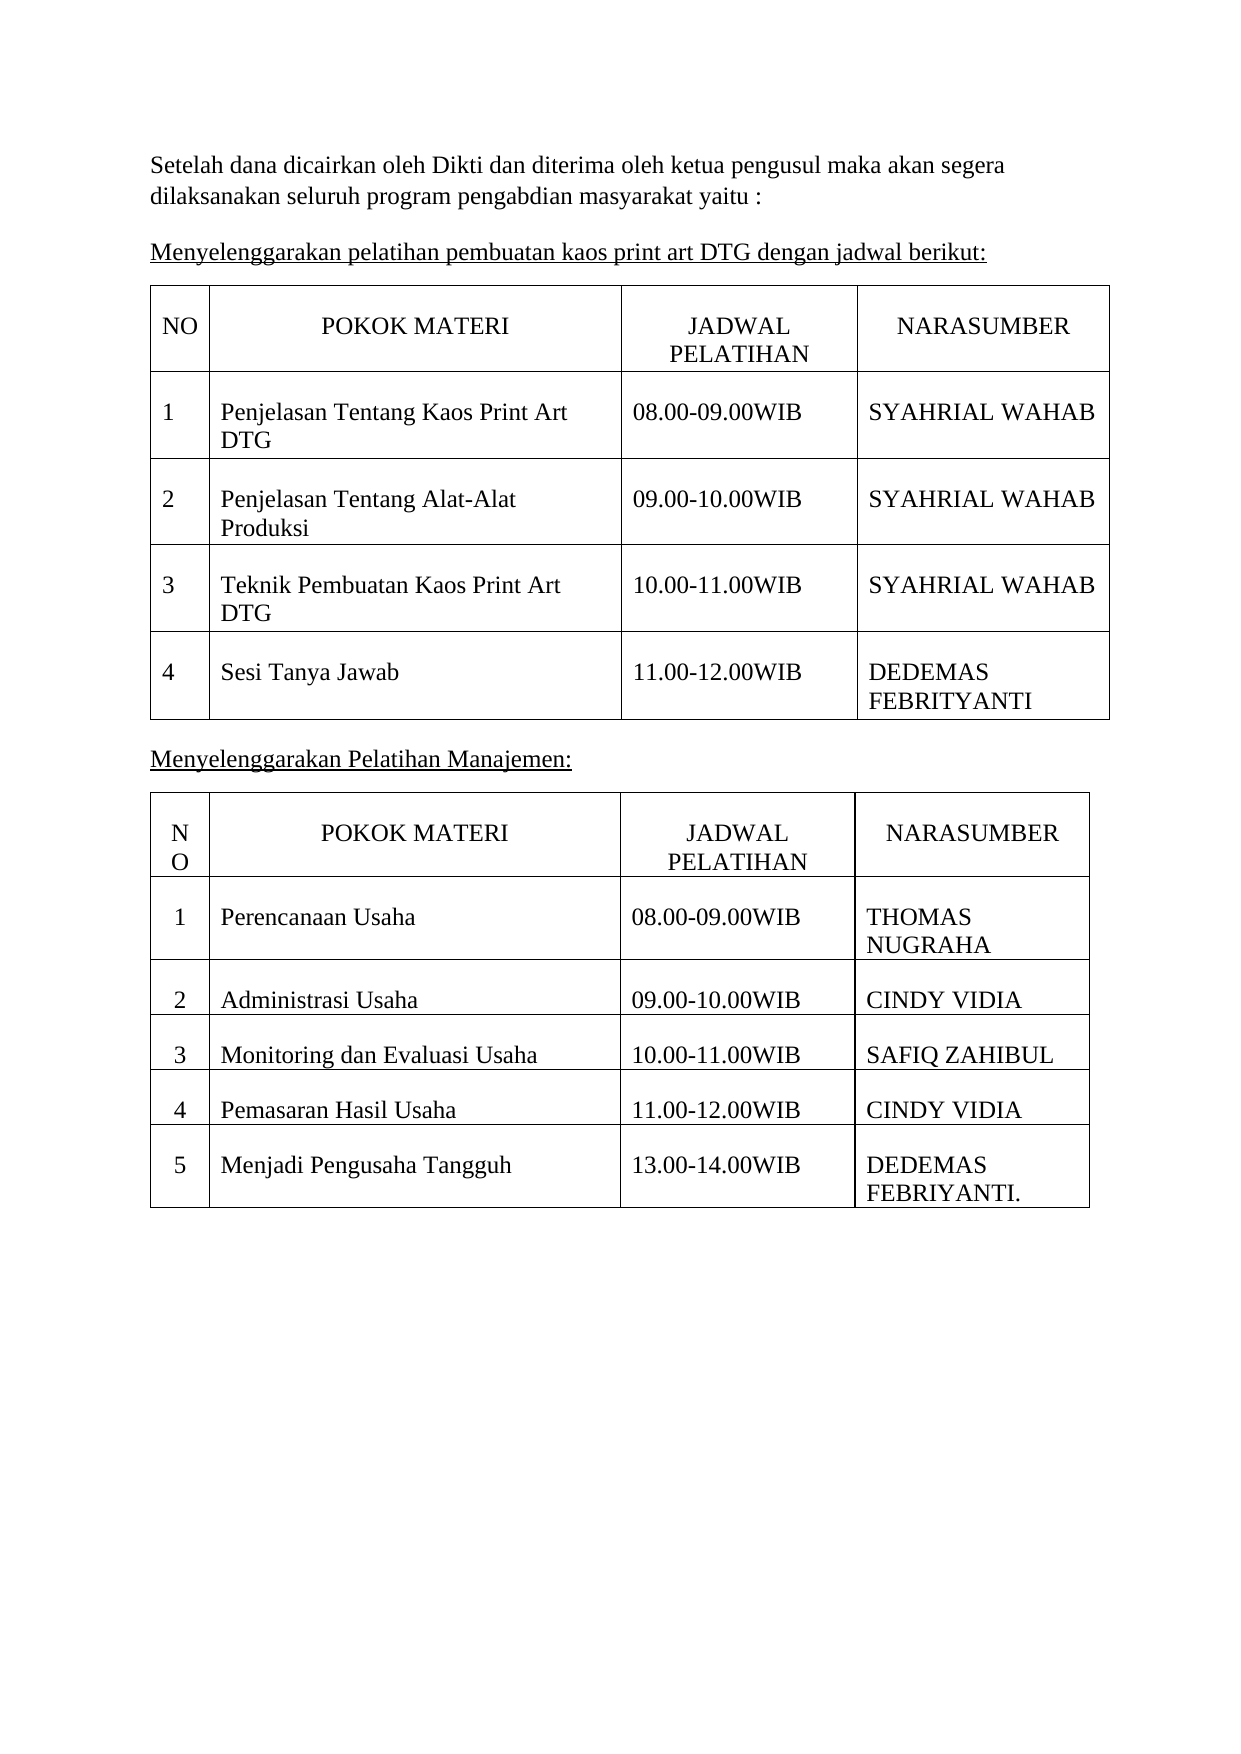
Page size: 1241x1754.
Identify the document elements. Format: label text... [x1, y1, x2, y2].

table_cell 09.00-10.00WIB [622, 459, 857, 544]
table_header NO [151, 793, 209, 876]
table_cell 1 [151, 372, 209, 458]
table_cell Penjelasan Tentang Alat-Alat Produksi [210, 459, 621, 544]
table_cell 2 [151, 459, 209, 544]
table_header NO [151, 286, 209, 371]
table_header NARASUMBER [858, 286, 1109, 371]
table_cell 3 [151, 1015, 209, 1069]
table_cell 13.00-14.00WIB [621, 1125, 854, 1207]
table_cell Sesi Tanya Jawab [210, 632, 621, 718]
table_cell SYAHRIAL WAHAB [858, 459, 1109, 544]
table_cell Monitoring dan Evaluasi Usaha [210, 1015, 620, 1069]
table_cell THOMAS NUGRAHA [856, 877, 1089, 959]
table_cell Administrasi Usaha [210, 960, 620, 1014]
table_cell SAFIQ ZAHIBUL [856, 1015, 1089, 1069]
table_cell Penjelasan Tentang Kaos Print Art DTG [210, 372, 621, 458]
table_cell Pemasaran Hasil Usaha [210, 1070, 620, 1124]
table_cell 11.00-12.00WIB [622, 632, 857, 718]
table_cell 2 [151, 960, 209, 1014]
table_cell SYAHRIAL WAHAB [858, 372, 1109, 458]
table_cell 08.00-09.00WIB [622, 372, 857, 458]
text Setelah dana dicairkan oleh Dikti dan diterima oleh ketua pengusul maka akan segera dilaksanakan seluruh program pengabdian masyarakat yaitu : [150, 150, 1090, 210]
table_header POKOK MATERI [210, 286, 621, 371]
table_cell Perencanaan Usaha [210, 877, 620, 959]
table_cell CINDY VIDIA [856, 960, 1089, 1014]
table_header JADWAL PELATIHAN [621, 793, 854, 876]
table_cell 1 [151, 877, 209, 959]
table_header POKOK MATERI [210, 793, 620, 876]
table_cell SYAHRIAL WAHAB [858, 545, 1109, 631]
table_cell 5 [151, 1125, 209, 1207]
text Menyelenggarakan pelatihan pembuatan kaos print art DTG dengan jadwal berikut: [150, 237, 1090, 266]
text Menyelenggarakan Pelatihan Manajemen: [150, 744, 1090, 773]
table_header NARASUMBER [856, 793, 1089, 876]
table_cell 11.00-12.00WIB [621, 1070, 854, 1124]
table_cell DEDEMAS FEBRITYANTI [858, 632, 1109, 718]
table_cell 3 [151, 545, 209, 631]
table_cell DEDEMAS FEBRIYANTI. [856, 1125, 1089, 1207]
table_cell 4 [151, 1070, 209, 1124]
table_header JADWAL PELATIHAN [622, 286, 857, 371]
table_cell 09.00-10.00WIB [621, 960, 854, 1014]
table_cell 08.00-09.00WIB [621, 877, 854, 959]
table_cell CINDY VIDIA [856, 1070, 1089, 1124]
table_cell 10.00-11.00WIB [621, 1015, 854, 1069]
table_cell Menjadi Pengusaha Tangguh [210, 1125, 620, 1207]
table_cell 4 [151, 632, 209, 718]
table_cell 10.00-11.00WIB [622, 545, 857, 631]
table_cell Teknik Pembuatan Kaos Print Art DTG [210, 545, 621, 631]
